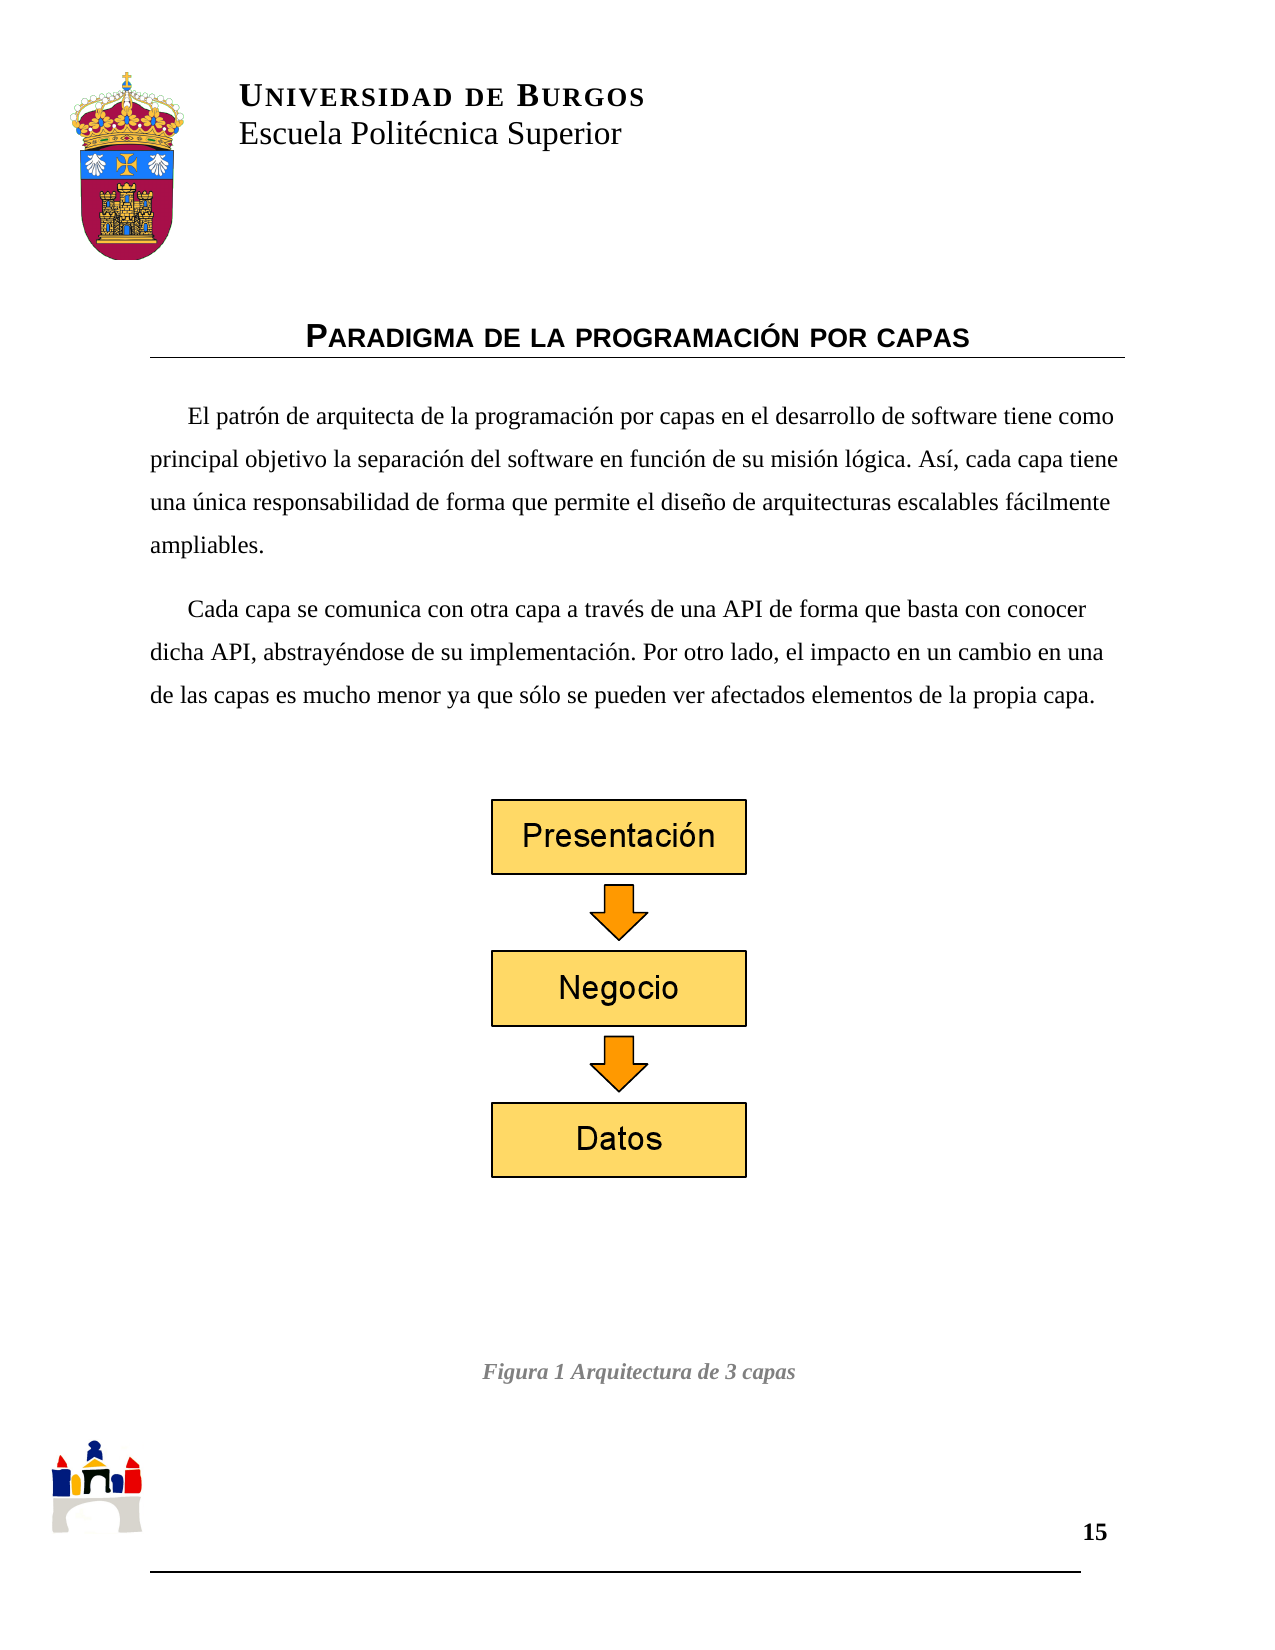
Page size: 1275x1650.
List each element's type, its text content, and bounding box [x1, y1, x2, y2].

subtitle Paradigma de la programación por capas [150, 316, 1125, 357]
picture [457, 778, 792, 1215]
text Cada capa se comunica con otra capa a través de una API de forma que basta con conocer dicha API, abstrayéndose de su implementación. Por otro lado, el impacto en un cambio en una de las capas es mucho menor ya que sólo se pueden ver afectados elementos de la propia capa. [150, 594, 1125, 709]
text El patrón de arquitecta de la programación por capas en el desarrollo de software tiene como principal objetivo la separación del software en función de su misión lógica. Así, cada capa tiene una única responsabilidad de forma que permite el diseño de arquitecturas escalables fácilmente ampliables. [150, 401, 1125, 559]
picture [32, 72, 220, 260]
